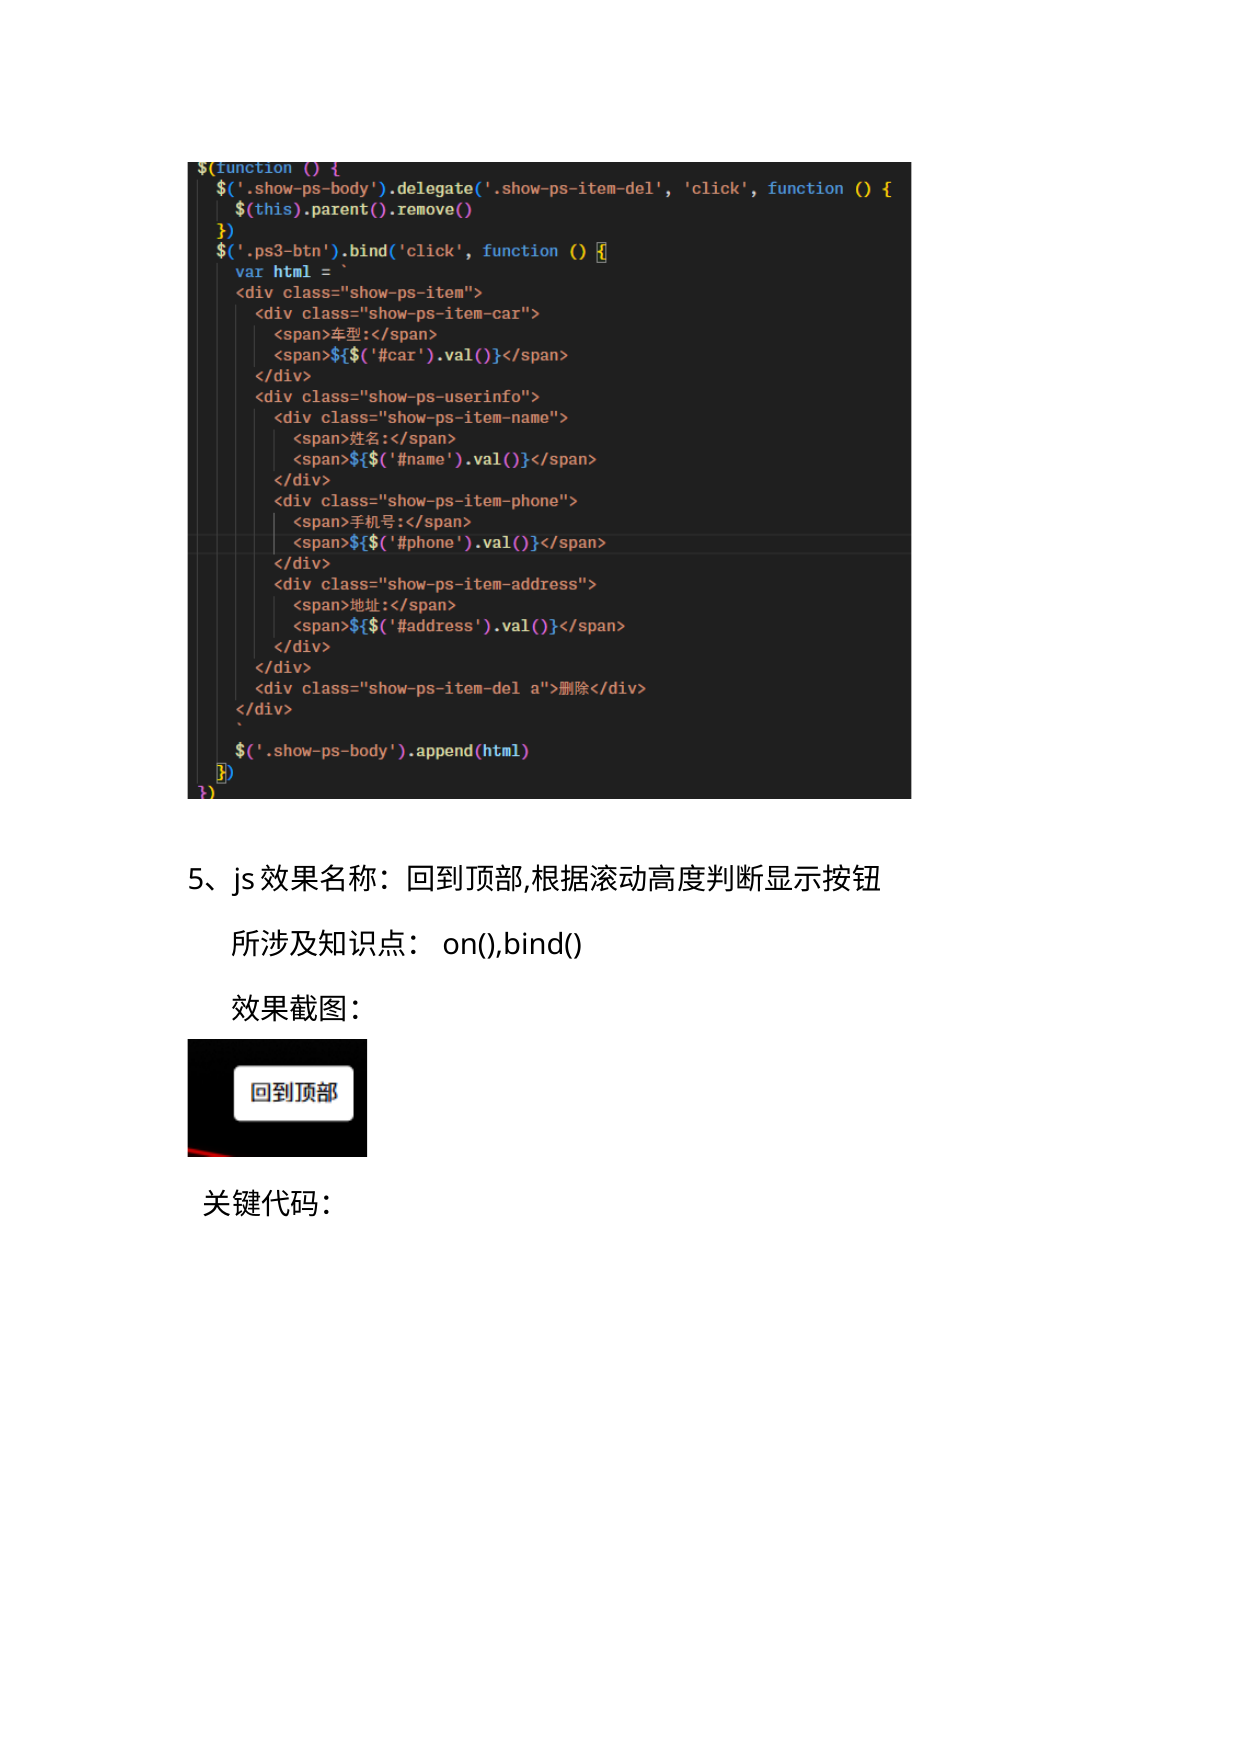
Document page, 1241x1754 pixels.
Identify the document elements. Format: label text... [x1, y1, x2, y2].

picture [187, 162, 912, 799]
text 5、js效果名称：回到顶部,根据滚动高度判断显示按钮 [187, 844, 1053, 909]
text 关键代码： [187, 1169, 1053, 1234]
text 效果截图： [187, 974, 1053, 1039]
picture [187, 1039, 368, 1157]
text 所涉及知识点： on(),bind() [187, 909, 1053, 974]
